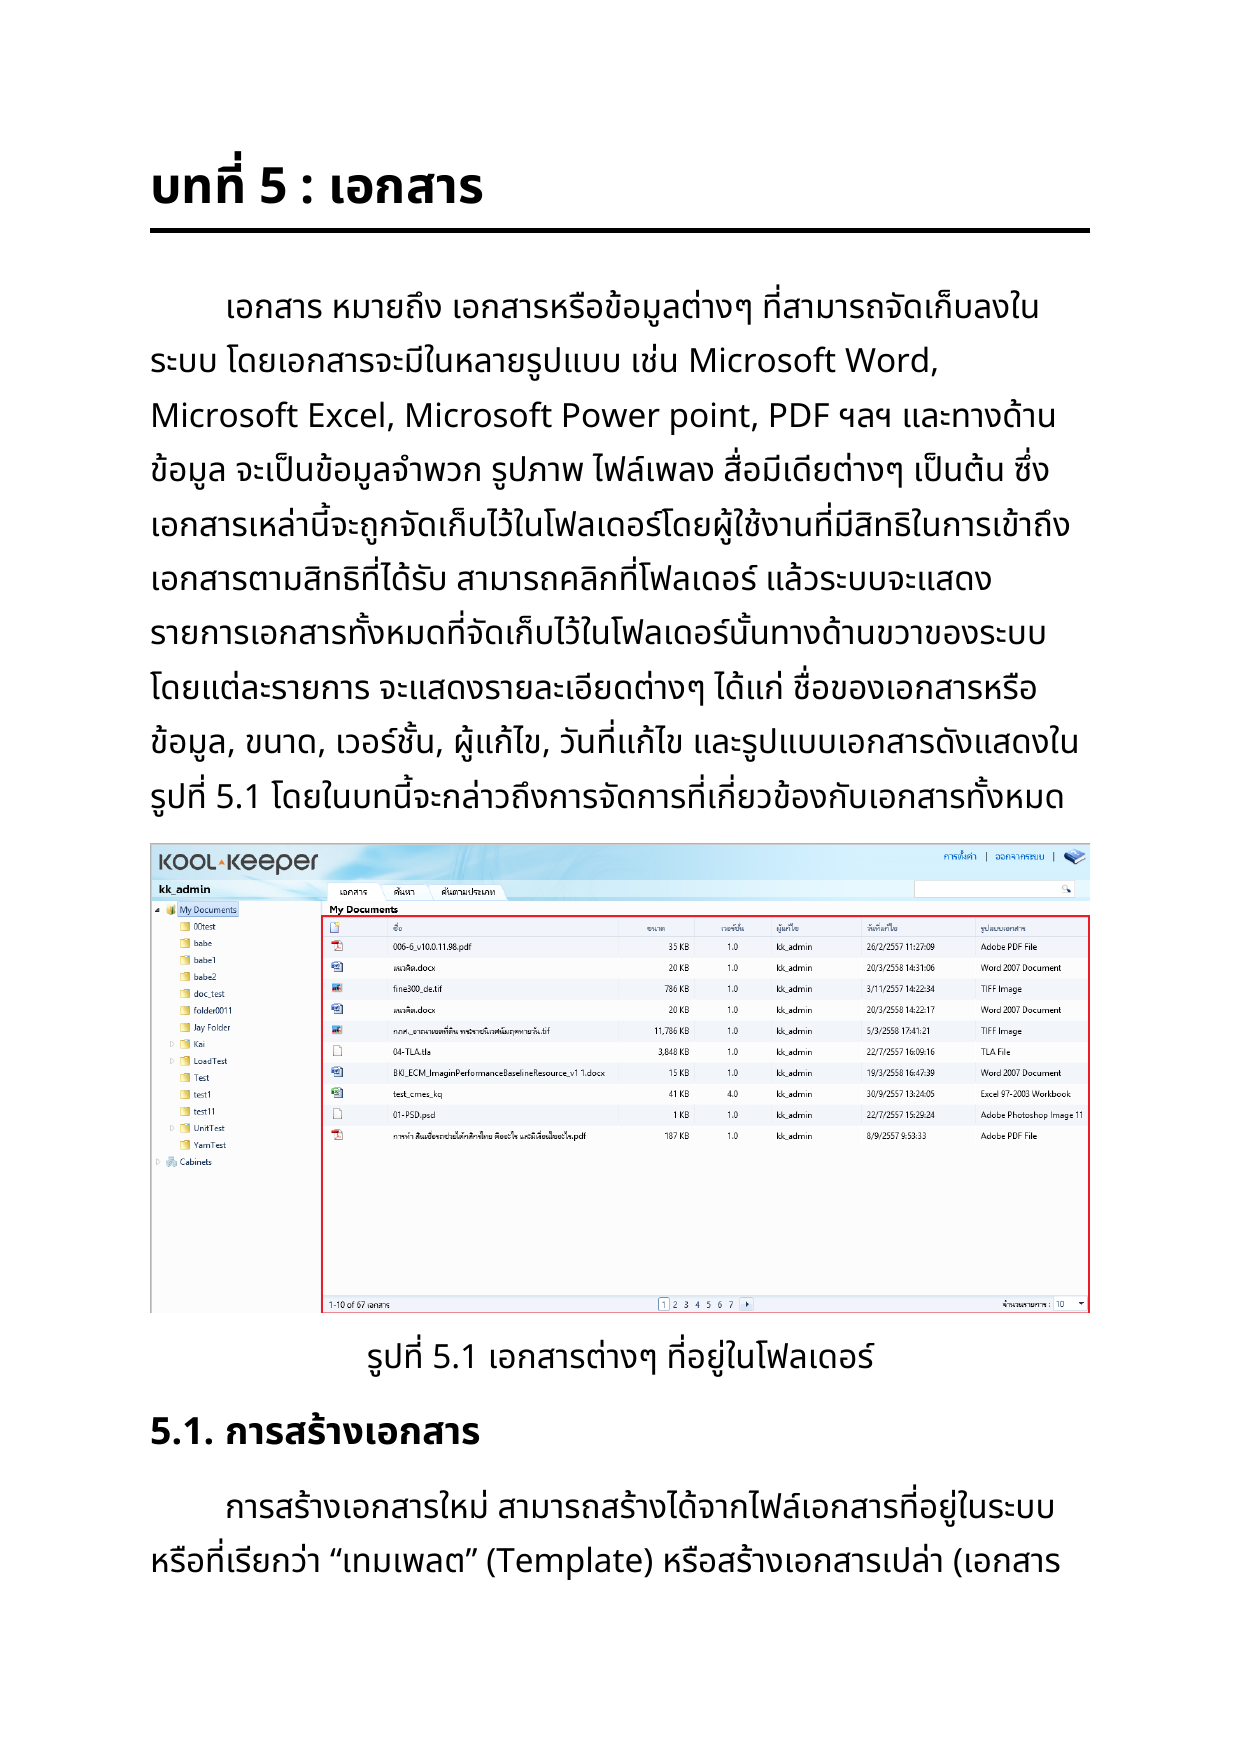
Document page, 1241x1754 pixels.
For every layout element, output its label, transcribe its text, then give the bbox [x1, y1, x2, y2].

subtitle บทที่ 5 : เอกสาร [150, 150, 1090, 228]
text เอกสาร หมายถึง เอกสารหรือข้อมูลต่างๆ ที่สามารถจัดเก็บลงในระบบ โดยเอกสารจะมีในหลายรูปแบบ เช่น Microsoft Word, Microsoft Excel, Microsoft Power point, PDF ฯลฯ และทางด้านข้อมูล จะเป็นข้อมูลจำพวก รูปภาพ ไฟล์เพลง สื่อมีเดียต่างๆ เป็นต้น ซึ่งเอกสารเหล่านี้จะถูกจัดเก็บไว้ในโฟลเดอร์โดยผู้ใช้งานที่มีสิทธิในการเข้าถึงเอกสารตามสิทธิที่ได้รับ สามารถคลิกที่โฟลเดอร์ แล้วระบบจะแสดงรายการเอกสารทั้งหมดที่จัดเก็บไว้ในโฟลเดอร์นั้นทางด้านขวาของระบบ โดยแต่ละรายการ จะแสดงรายละเอียดต่างๆ ได้แก่ ชื่อของเอกสารหรือข้อมูล, ขนาด, เวอร์ชั้น, ผู้แก้ไข, วันที่แก้ไข และรูปแบบเอกสารดังแสดงในรูปที่ 5.1 โดยในบทนี้จะกล่าวถึงการจัดการที่เกี่ยวข้องกับเอกสารทั้งหมด [150, 283, 1090, 823]
text รูปที่ 5.1 เอกสารต่างๆ ที่อยู่ในโฟลเดอร์ [150, 1333, 1090, 1384]
picture [150, 843, 1091, 1313]
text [150, 1483, 1090, 1588]
subtitle การสร้างเอกสาร [150, 1404, 1090, 1461]
